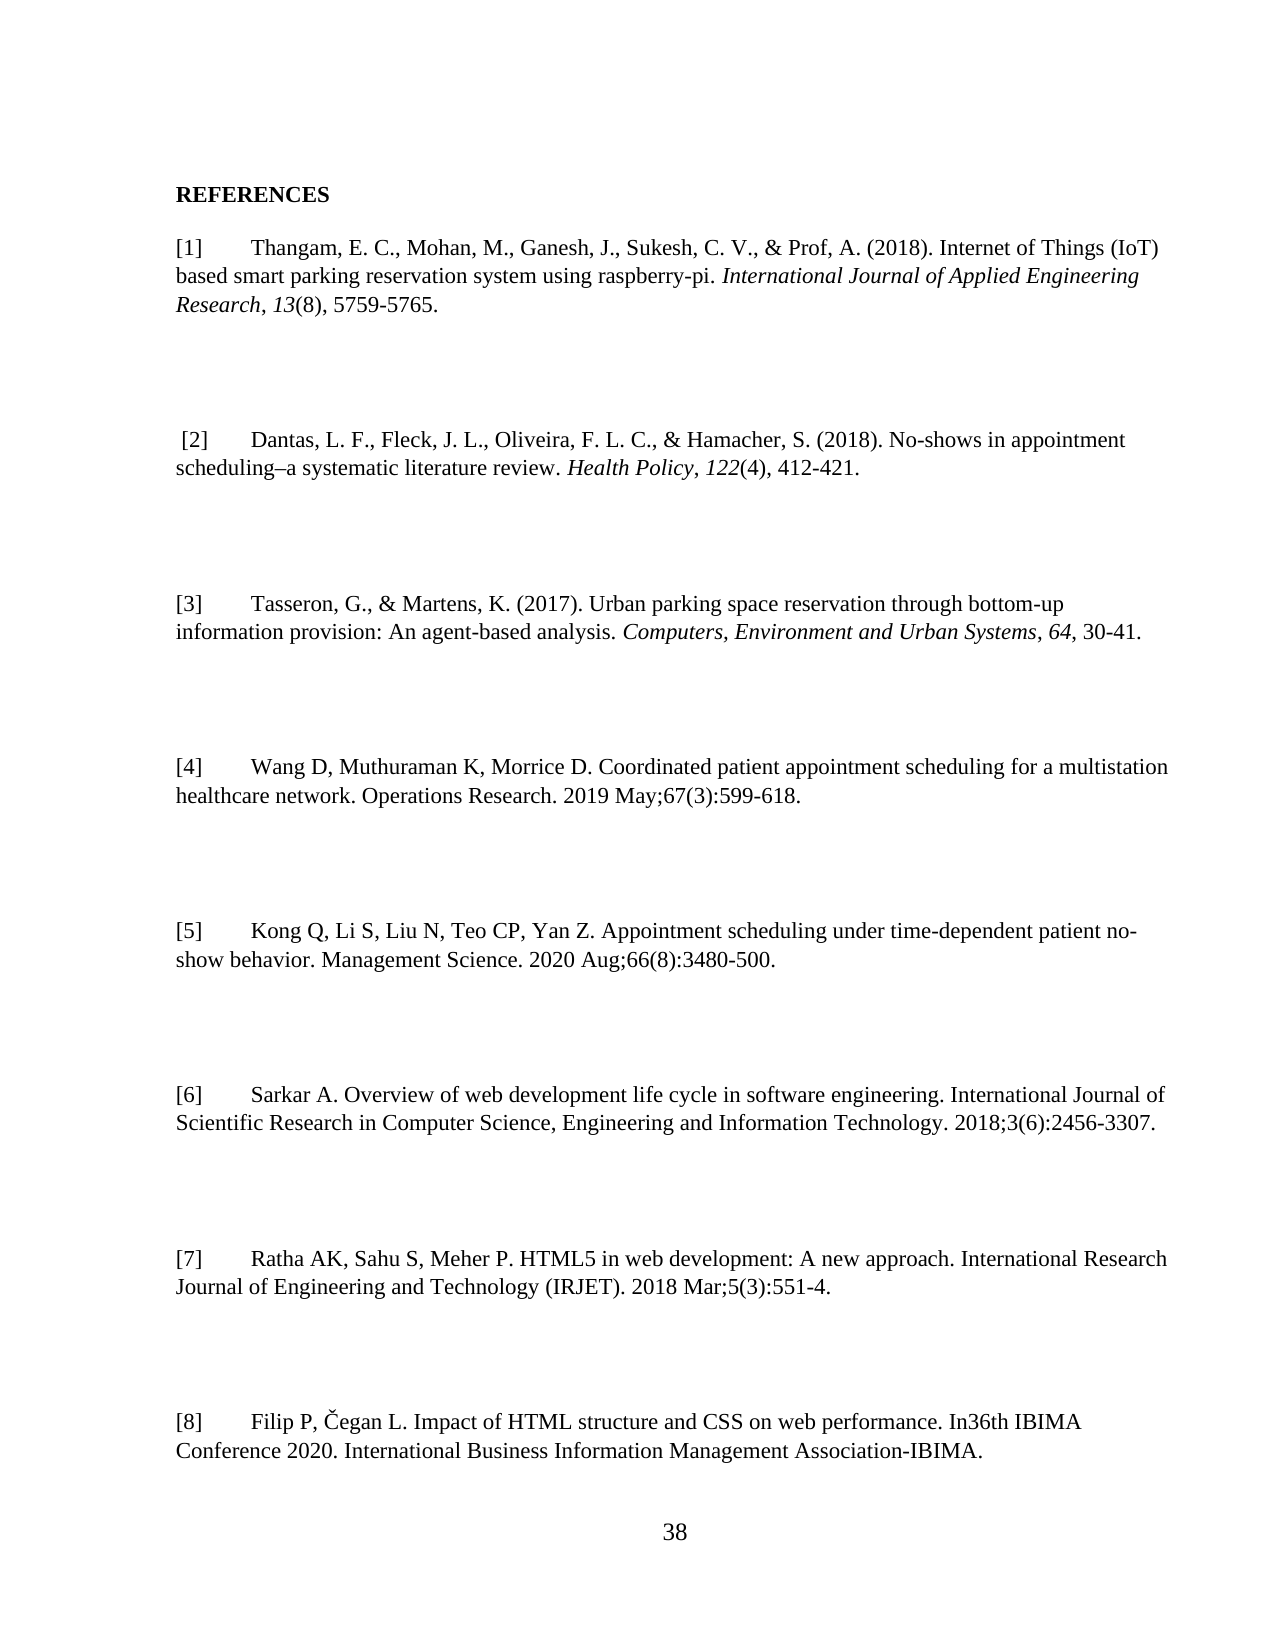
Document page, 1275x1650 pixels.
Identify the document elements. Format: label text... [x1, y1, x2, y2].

text REFERENCES [176, 181, 1174, 207]
text [4] Wang D, Muthuraman K, Morrice D. Coordinated patient appointment scheduling for a multistation healthcare network. Operations Research. 2019 May;67(3):599-618. [176, 753, 1174, 808]
text [3] Tasseron, G., & Martens, K. (2017). Urban parking space reservation through bottom-up information provision: An agent-based analysis. Computers, Environment and Urban Systems, 64, 30-41. [176, 590, 1174, 644]
text [1] Thangam, E. C., Mohan, M., Ganesh, J., Sukesh, C. V., & Prof, A. (2018). Internet of Things (IoT) based smart parking reservation system using raspberry-pi. International Journal of Applied Engineering Research, 13(8), 5759-5765. [176, 234, 1174, 317]
text [2] Dantas, L. F., Fleck, J. L., Oliveira, F. L. C., & Hamacher, S. (2018). No-shows in appointment scheduling–a systematic literature review. Health Policy, 122(4), 412-421. [176, 426, 1174, 481]
text [7] Ratha AK, Sahu S, Meher P. HTML5 in web development: A new approach. International Research Journal of Engineering and Technology (IRJET). 2018 Mar;5(3):551-4. [176, 1245, 1174, 1299]
text [5] Kong Q, Li S, Liu N, Teo CP, Yan Z. Appointment scheduling under time-dependent patient no-show behavior. Management Science. 2020 Aug;66(8):3480-500. [176, 917, 1174, 972]
text [8] Filip P, Čegan L. Impact of HTML structure and CSS on web performance. In36th IBIMA Conference 2020. International Business Information Management Association-IBIMA. [176, 1408, 1174, 1463]
text [6] Sarkar A. Overview of web development life cycle in software engineering. International Journal of Scientific Research in Computer Science, Engineering and Information Technology. 2018;3(6):2456-3307. [176, 1081, 1174, 1136]
